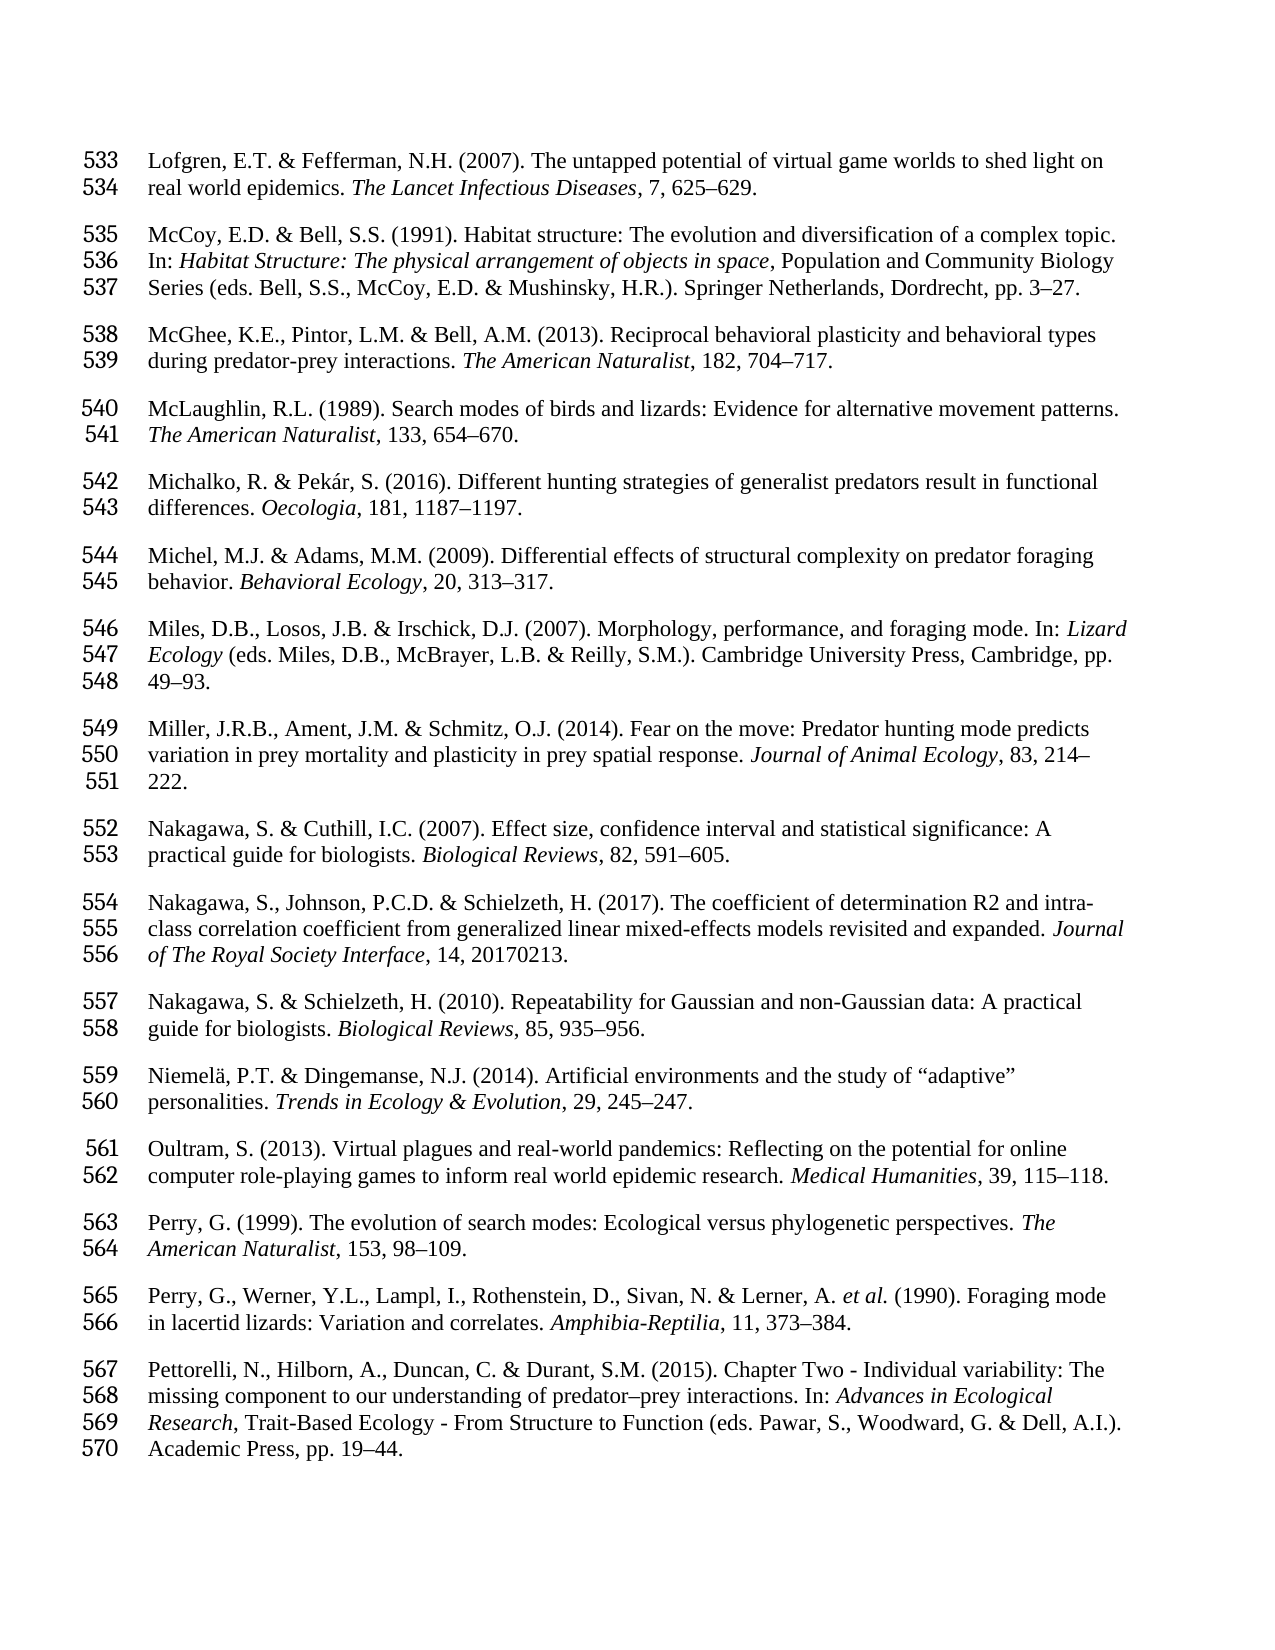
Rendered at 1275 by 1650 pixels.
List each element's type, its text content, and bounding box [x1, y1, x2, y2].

text McLaughlin, R.L. (1989). Search modes of birds and lizards: Evidence for alternative movement patterns. The American Naturalist, 133, 654–670. [148, 394, 1127, 447]
text Nakagawa, S. & Cuthill, I.C. (2007). Effect size, confidence interval and statistical significance: A practical guide for biologists. Biological Reviews, 82, 591–605. [148, 815, 1127, 868]
text Nakagawa, S. & Schielzeth, H. (2010). Repeatability for Gaussian and non-Gaussian data: A practical guide for biologists. Biological Reviews, 85, 935–956. [148, 988, 1127, 1041]
text Lofgren, E.T. & Fefferman, N.H. (2007). The untapped potential of virtual game worlds to shed light on real world epidemics. The Lancet Infectious Diseases, 7, 625–629. [148, 148, 1127, 200]
text Niemelä, P.T. & Dingemanse, N.J. (2014). Artificial environments and the study of “adaptive” personalities. Trends in Ecology & Evolution, 29, 245–247. [148, 1062, 1127, 1115]
text Michel, M.J. & Adams, M.M. (2009). Differential effects of structural complexity on predator foraging behavior. Behavioral Ecology, 20, 313–317. [148, 542, 1127, 594]
text McCoy, E.D. & Bell, S.S. (1991). Habitat structure: The evolution and diversification of a complex topic. In: Habitat Structure: The physical arrangement of objects in space, Population and Community Biology Series (eds. Bell, S.S., McCoy, E.D. & Mushinsky, H.R.). Springer Netherlands, Dordrecht, pp. 3–27. [148, 221, 1127, 300]
text McGhee, K.E., Pintor, L.M. & Bell, A.M. (2013). Reciprocal behavioral plasticity and behavioral types during predator-prey interactions. The American Naturalist, 182, 704–717. [148, 321, 1127, 374]
text Perry, G. (1999). The evolution of search modes: Ecological versus phylogenetic perspectives. The American Naturalist, 153, 98–109. [148, 1209, 1127, 1262]
text Perry, G., Werner, Y.L., Lampl, I., Rothenstein, D., Sivan, N. & Lerner, A. et al. (1990). Foraging mode in lacertid lizards: Variation and correlates. Amphibia-Reptilia, 11, 373–384. [148, 1283, 1127, 1335]
text Oultram, S. (2013). Virtual plagues and real-world pandemics: Reflecting on the potential for online computer role-playing games to inform real world epidemic research. Medical Humanities, 39, 115–118. [148, 1136, 1127, 1188]
text Pettorelli, N., Hilborn, A., Duncan, C. & Durant, S.M. (2015). Chapter Two - Individual variability: The missing component to our understanding of predator–prey interactions. In: Advances in Ecological Research, Trait-Based Ecology - From Structure to Function (eds. Pawar, S., Woodward, G. & Dell, A.I.). Academic Press, pp. 19–44. [148, 1356, 1127, 1462]
text Nakagawa, S., Johnson, P.C.D. & Schielzeth, H. (2017). The coefficient of determination R2 and intra-class correlation coefficient from generalized linear mixed-effects models revisited and expanded. Journal of The Royal Society Interface, 14, 20170213. [148, 888, 1127, 968]
text Michalko, R. & Pekár, S. (2016). Different hunting strategies of generalist predators result in functional differences. Oecologia, 181, 1187–1197. [148, 468, 1127, 521]
text Miller, J.R.B., Ament, J.M. & Schmitz, O.J. (2014). Fear on the move: Predator hunting mode predicts variation in prey mortality and plasticity in prey spatial response. Journal of Animal Ecology, 83, 214–222. [148, 715, 1127, 794]
text Miles, D.B., Losos, J.B. & Irschick, D.J. (2007). Morphology, performance, and foraging mode. In: Lizard Ecology (eds. Miles, D.B., McBrayer, L.B. & Reilly, S.M.). Cambridge University Press, Cambridge, pp. 49–93. [148, 615, 1127, 694]
